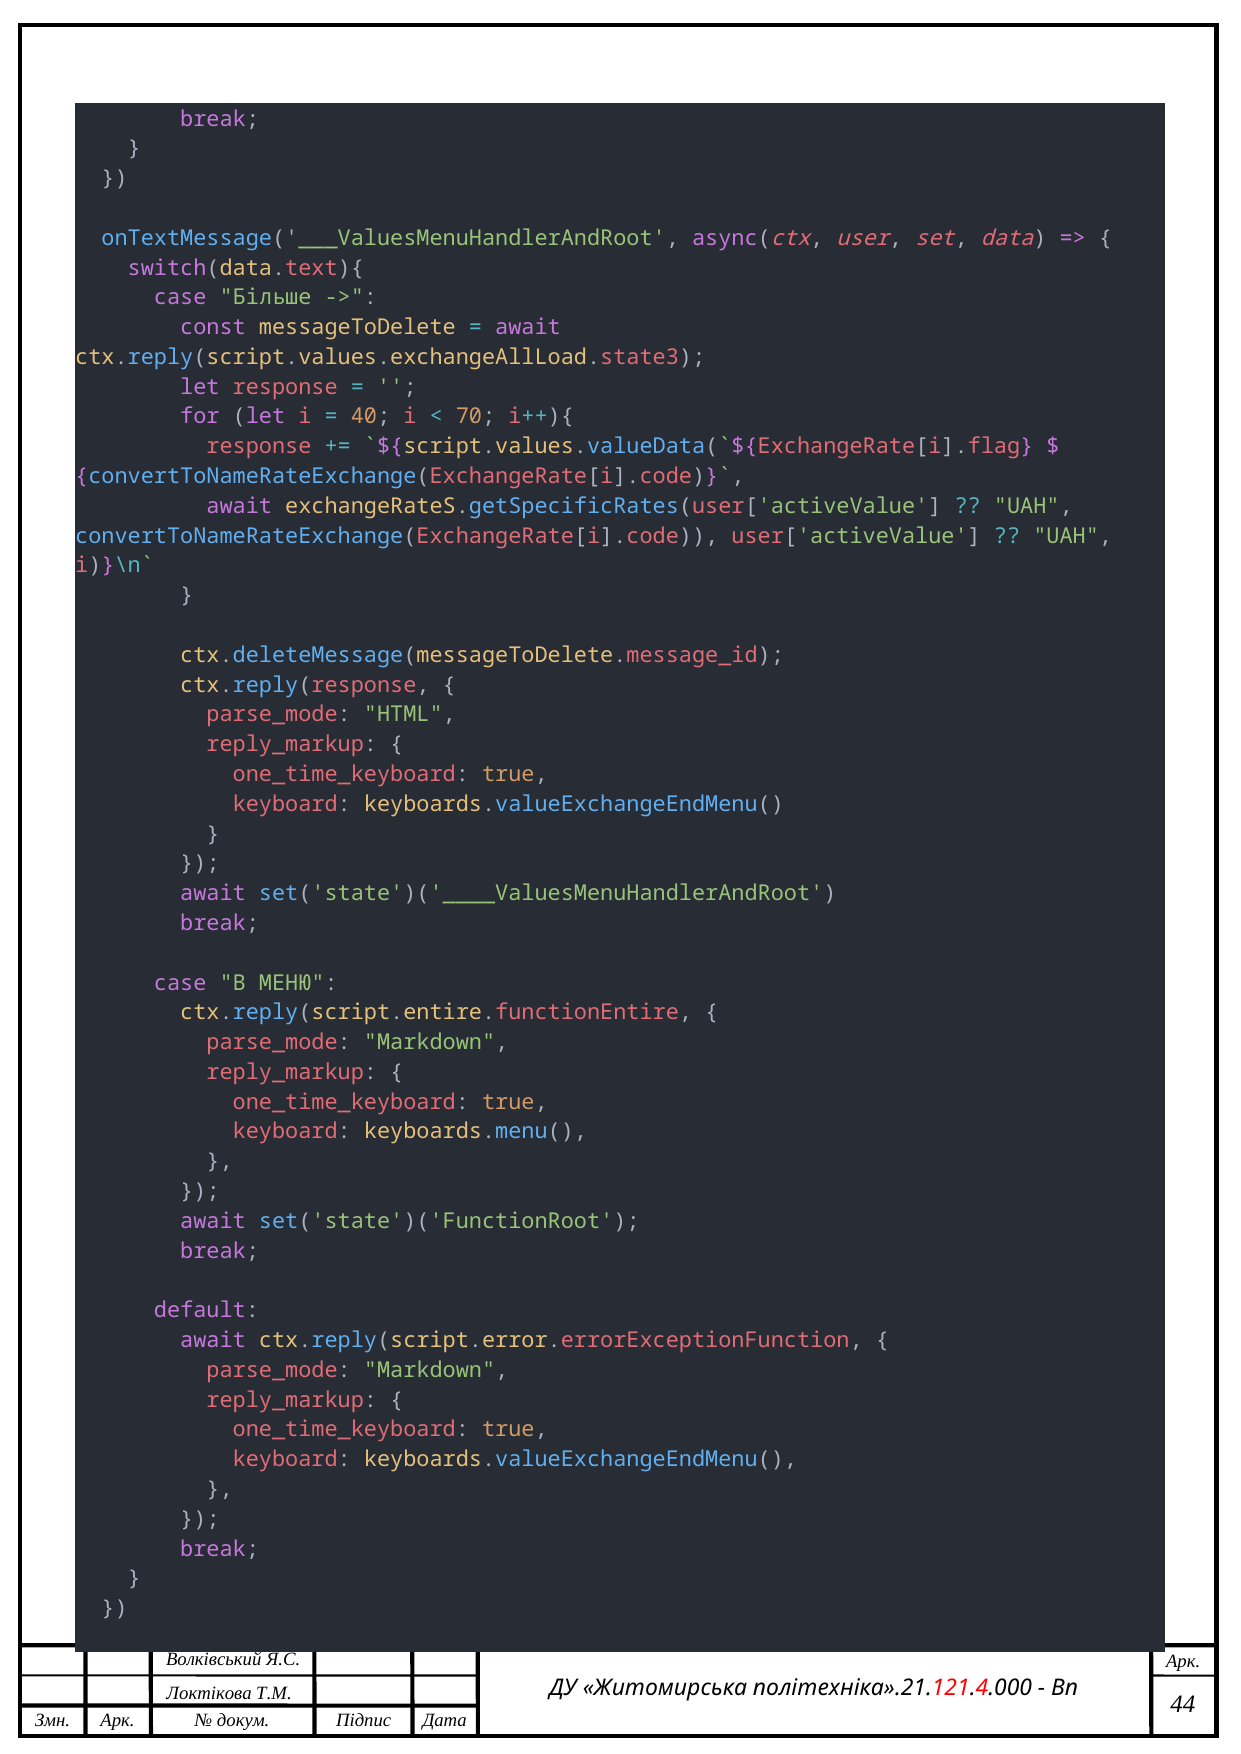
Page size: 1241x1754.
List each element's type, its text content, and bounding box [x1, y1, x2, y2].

text break; [75, 1235, 1165, 1264]
text }); [75, 1175, 1165, 1205]
text response += `${script.values.valueData(`${ExchangeRate[i].flag} ${convertToNameRateExchange(ExchangeRate[i].code)}`, [75, 430, 1165, 490]
text } [75, 579, 1165, 609]
text await exchangeRateS.getSpecificRates(user['activeValue'] ?? "UAH", convertToNameRateExchange(ExchangeRate[i].code)), user['activeValue'] ?? "UAH", i)}\n` [75, 490, 1165, 579]
text one_time_keyboard: true, [75, 758, 1165, 788]
text }); [75, 1503, 1165, 1533]
text }, [75, 1473, 1165, 1503]
text one_time_keyboard: true, [75, 1413, 1165, 1443]
text let response = ''; [75, 371, 1165, 401]
text case "В МЕНЮ": [75, 967, 1165, 996]
text const messageToDelete = await ctx.reply(script.values.exchangeAllLoad.state3); [75, 311, 1165, 371]
text ctx.reply(script.entire.functionEntire, { [75, 996, 1165, 1026]
text reply_markup: { [75, 1056, 1165, 1086]
text }) [75, 1592, 1165, 1622]
text reply_markup: { [75, 728, 1165, 758]
text break; [75, 1533, 1165, 1562]
text await ctx.reply(script.error.errorExceptionFunction, { [75, 1324, 1165, 1354]
text await set('state')('FunctionRoot'); [75, 1205, 1165, 1235]
text onTextMessage('___ValuesMenuHandlerAndRoot', async(ctx, user, set, data) => { [75, 222, 1165, 252]
text default: [75, 1294, 1165, 1324]
text }); [75, 847, 1165, 877]
text keyboard: keyboards.menu(), [75, 1116, 1165, 1145]
text ctx.reply(response, { [75, 669, 1165, 698]
text } [75, 132, 1165, 162]
text parse_mode: "HTML", [75, 698, 1165, 728]
text }) [75, 162, 1165, 192]
text await set('state')('____ValuesMenuHandlerAndRoot') [75, 877, 1165, 907]
text }, [75, 1145, 1165, 1175]
text parse_mode: "Markdown", [75, 1026, 1165, 1056]
text break; [75, 907, 1165, 937]
text } [75, 818, 1165, 847]
text case "Більше ->": [75, 281, 1165, 311]
text keyboard: keyboards.valueExchangeEndMenu(), [75, 1443, 1165, 1473]
text one_time_keyboard: true, [75, 1086, 1165, 1116]
text ctx.deleteMessage(messageToDelete.message_id); [75, 639, 1165, 669]
text switch(data.text){ [75, 252, 1165, 281]
text parse_mode: "Markdown", [75, 1354, 1165, 1384]
text } [75, 1562, 1165, 1592]
text for (let i = 40; i < 70; i++){ [75, 401, 1165, 430]
text break; [75, 103, 1165, 132]
text reply_markup: { [75, 1384, 1165, 1413]
text keyboard: keyboards.valueExchangeEndMenu() [75, 788, 1165, 818]
